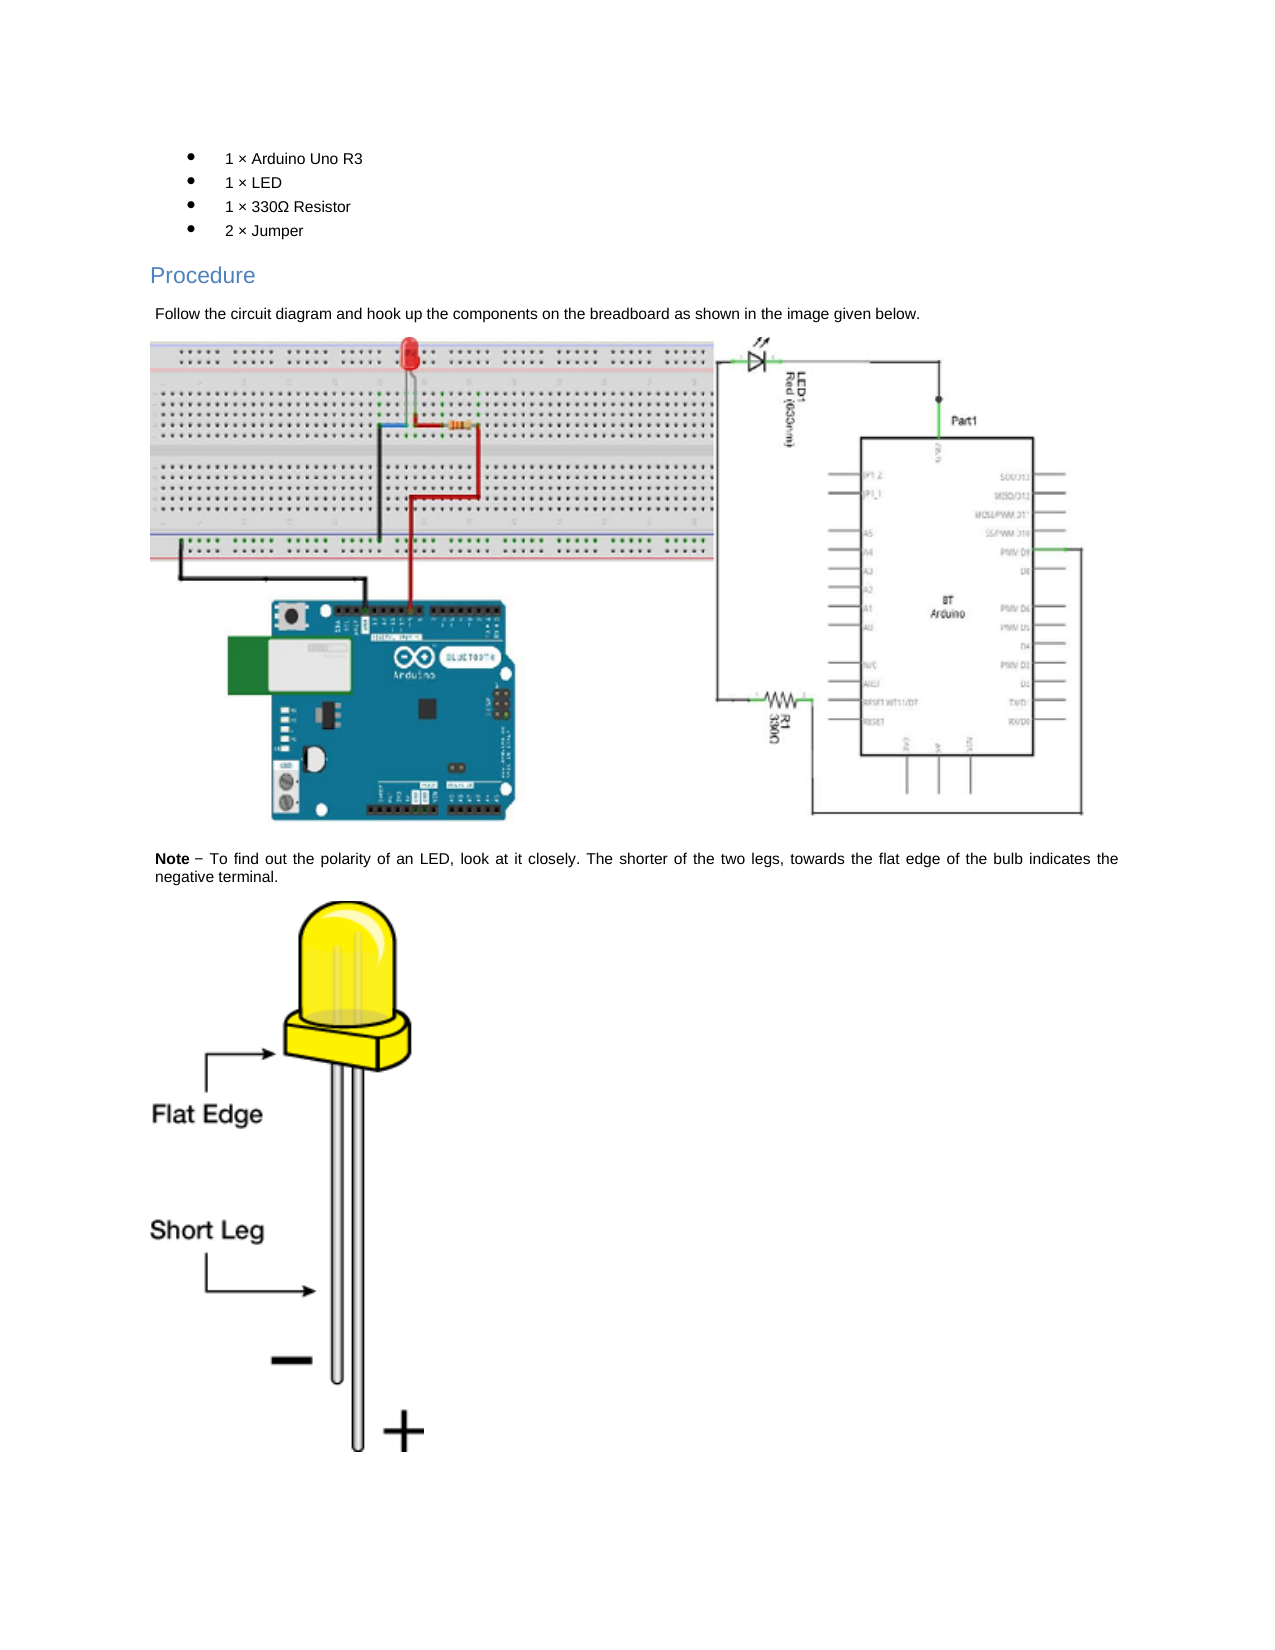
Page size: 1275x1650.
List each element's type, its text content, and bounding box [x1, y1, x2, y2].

list 2 × Jumper [187, 222, 1125, 241]
subtitle Procedure [150, 262, 1125, 288]
list 1 × 330Ω Resistor [187, 198, 1125, 217]
text Follow the circuit diagram and hook up the components on the breadboard as shown in the image given below. [155, 305, 1120, 323]
picture [150, 337, 1087, 825]
list 1 × LED [187, 174, 1125, 193]
picture [150, 901, 424, 1452]
list 1 × Arduino Uno R3 [187, 150, 1125, 169]
text Note − To find out the polarity of an LED, look at it closely. The shorter of the two legs, towards the flat edge of the bulb indicates the negative terminal. [155, 850, 1120, 886]
